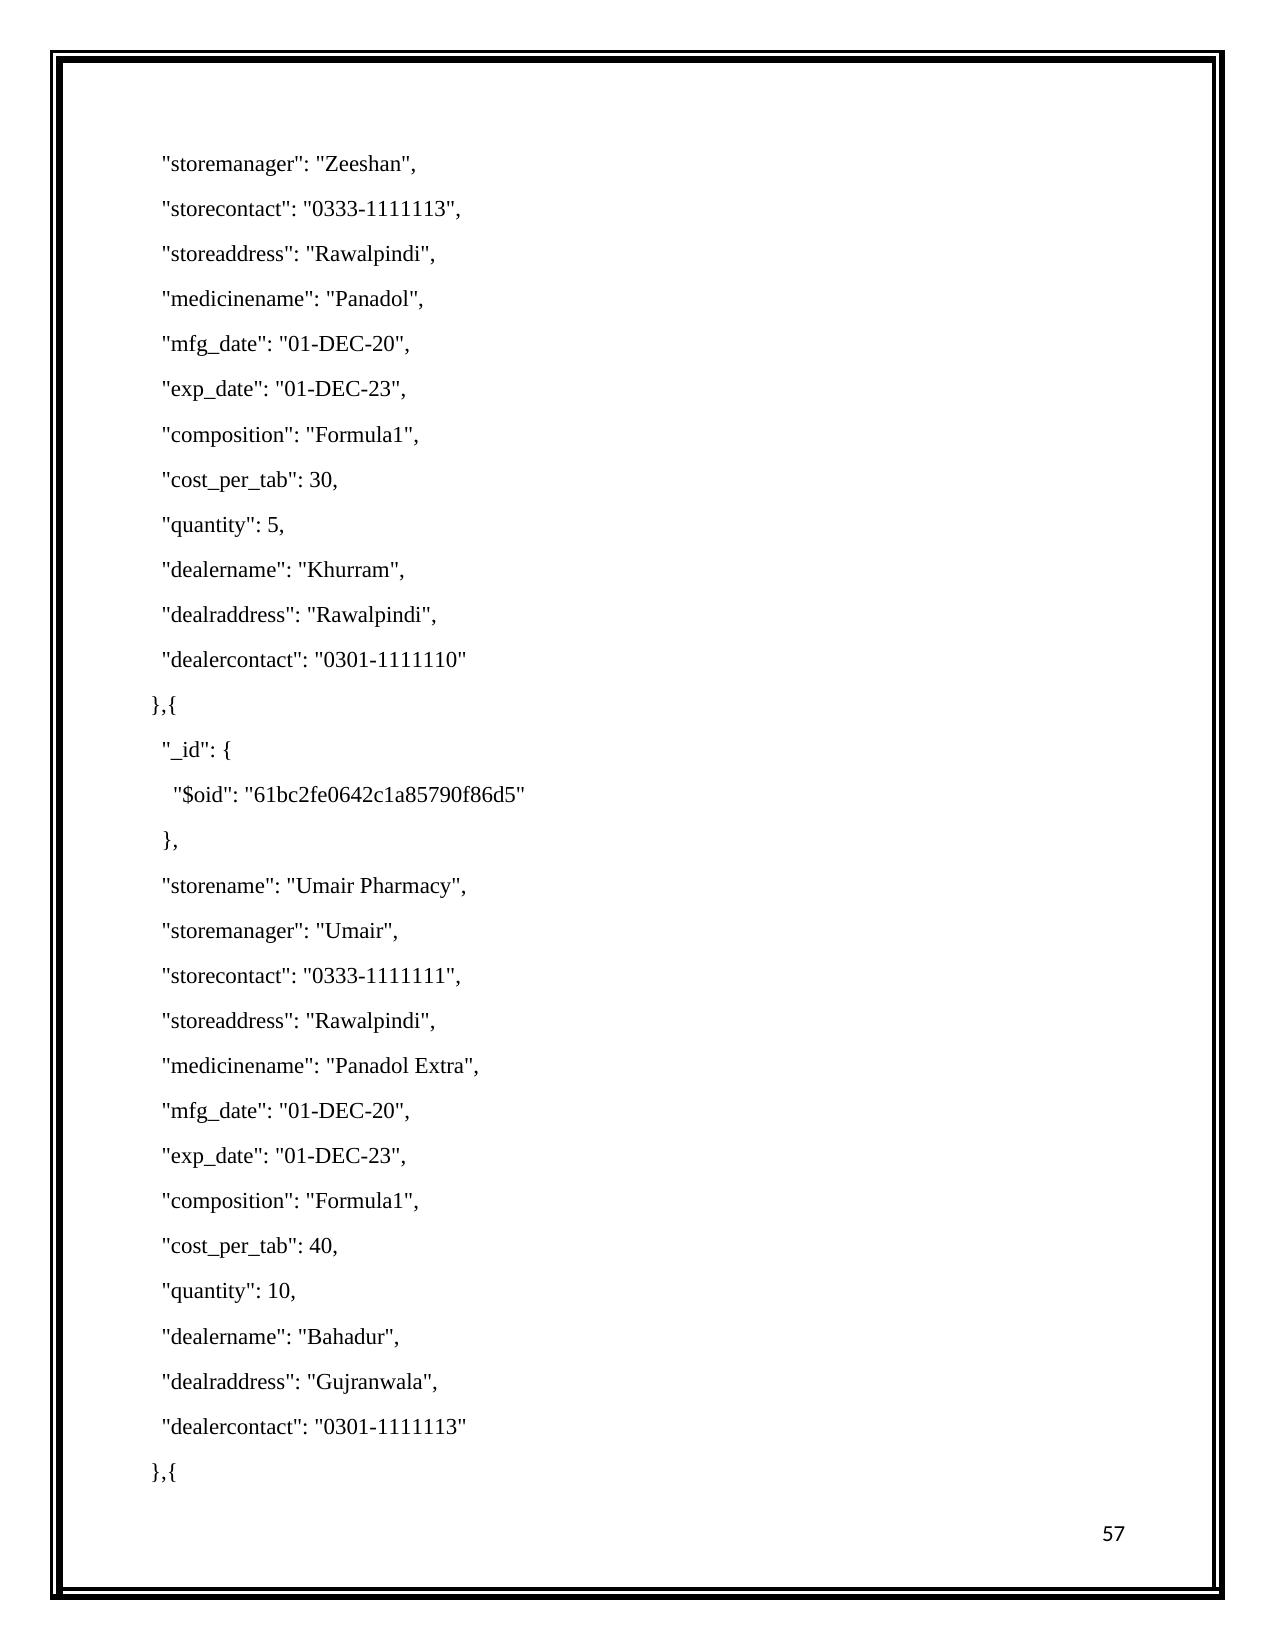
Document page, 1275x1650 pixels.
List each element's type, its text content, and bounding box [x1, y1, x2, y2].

text "cost_per_tab": 30, [150, 466, 1125, 492]
text "dealercontact": "0301-1111113" [150, 1413, 1125, 1439]
text "cost_per_tab": 40, [150, 1232, 1125, 1259]
text "composition": "Formula1", [150, 1187, 1125, 1214]
text },{ [150, 691, 1125, 718]
text "dealercontact": "0301-1111110" [150, 646, 1125, 672]
text }, [150, 827, 1125, 853]
text "_id": { [150, 736, 1125, 763]
text "storemanager": "Umair", [150, 917, 1125, 943]
text },{ [150, 1458, 1125, 1484]
text "dealraddress": "Rawalpindi", [150, 601, 1125, 627]
text "quantity": 5, [150, 511, 1125, 537]
text "dealraddress": "Gujranwala", [150, 1368, 1125, 1394]
text "exp_date": "01-DEC-23", [150, 376, 1125, 402]
text "quantity": 10, [150, 1278, 1125, 1304]
text "medicinename": "Panadol Extra", [150, 1052, 1125, 1078]
text "dealername": "Bahadur", [150, 1323, 1125, 1349]
text "mfg_date": "01-DEC-20", [150, 330, 1125, 357]
text "mfg_date": "01-DEC-20", [150, 1097, 1125, 1123]
text "storecontact": "0333-1111113", [150, 195, 1125, 221]
text "storename": "Umair Pharmacy", [150, 872, 1125, 898]
text "storemanager": "Zeeshan", [150, 150, 1125, 176]
text "medicinename": "Panadol", [150, 285, 1125, 312]
text "composition": "Formula1", [150, 421, 1125, 447]
text "storeaddress": "Rawalpindi", [150, 1007, 1125, 1033]
text "dealername": "Khurram", [150, 556, 1125, 582]
text "storeaddress": "Rawalpindi", [150, 240, 1125, 267]
text "storecontact": "0333-1111111", [150, 962, 1125, 988]
text "$oid": "61bc2fe0642c1a85790f86d5" [150, 781, 1125, 808]
text "exp_date": "01-DEC-23", [150, 1142, 1125, 1169]
